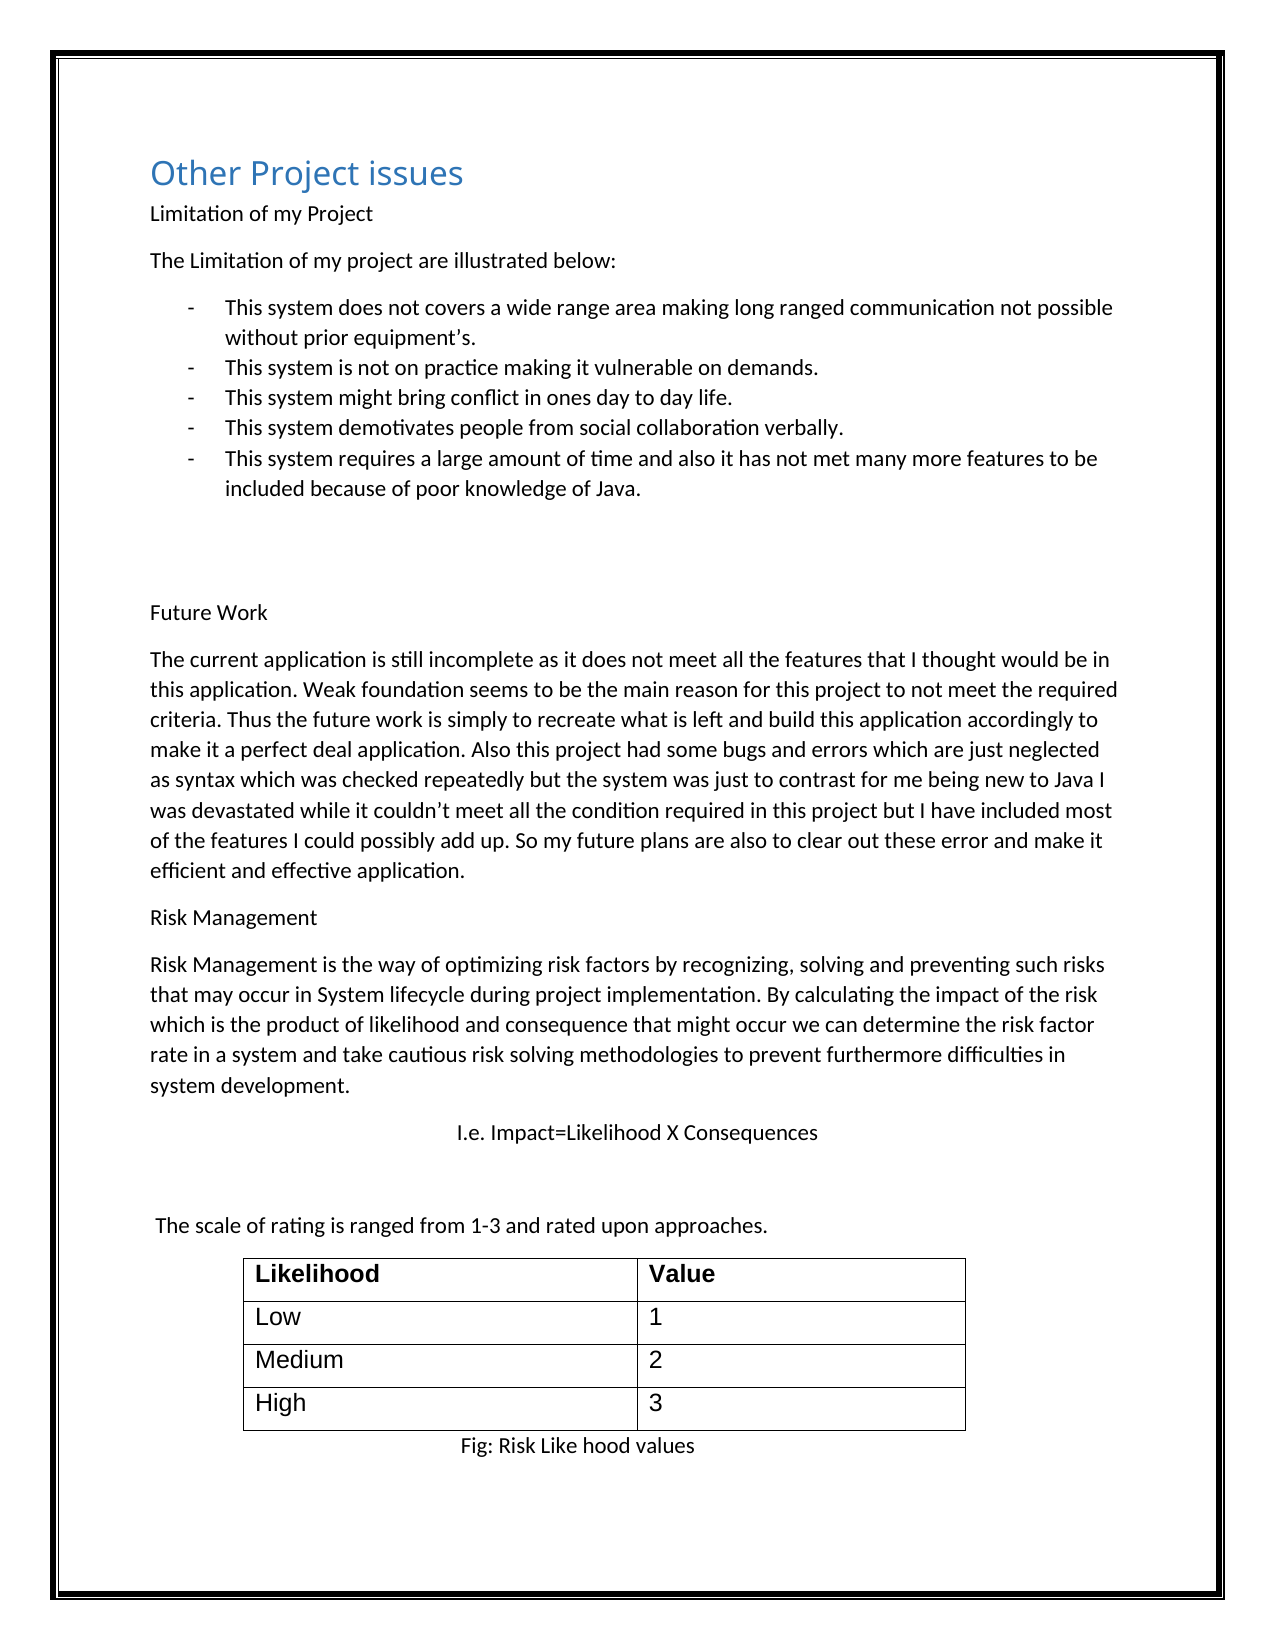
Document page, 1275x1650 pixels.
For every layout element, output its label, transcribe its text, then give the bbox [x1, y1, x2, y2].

table_cell 2 [638, 1345, 965, 1387]
table_cell Low [244, 1302, 637, 1344]
list This system demotivates people from social collaboration verbally. [187, 413, 1125, 442]
text The current application is still incomplete as it does not meet all the features that I thought would be in this application. Weak foundation seems to be the main reason for this project to not meet the required criteria. Thus the future work is simply to recreate what is left and build this application accordingly to make it a perfect deal application. Also this project had some bugs and errors which are just neglected as syntax which was checked repeatedly but the system was just to contrast for me being new to Java I was devastated while it couldn’t meet all the condition required in this project but I have included most of the features I could possibly add up. So my future plans are also to clear out these error and make it efficient and effective application. [150, 645, 1125, 884]
text Future Work [150, 598, 1125, 626]
table_cell 1 [638, 1302, 965, 1344]
subtitle Other Project issues [150, 150, 1125, 195]
text Limitation of my Project [150, 199, 1125, 227]
list This system is not on practice making it vulnerable on demands. [187, 353, 1125, 381]
text Risk Management [150, 903, 1125, 931]
list This system requires a large amount of time and also it has not met many more features to be included because of poor knowledge of Java. [187, 444, 1125, 502]
list This system does not covers a wide range area making long ranged communication not possible without prior equipment’s. [187, 293, 1125, 351]
text The Limitation of my project are illustrated below: [150, 246, 1125, 274]
text The scale of rating is ranged from 1-3 and rated upon approaches. [150, 1211, 1125, 1239]
table_header Likelihood [244, 1259, 637, 1301]
text Risk Management is the way of optimizing risk factors by recognizing, solving and preventing such risks that may occur in System lifecycle during project implementation. By calculating the impact of the risk which is the product of likelihood and consequence that might occur we can determine the risk factor rate in a system and take cautious risk solving methodologies to prevent furthermore difficulties in system development. [150, 950, 1125, 1099]
list This system might bring conflict in ones day to day life. [187, 383, 1125, 411]
text I.e. Impact=Likelihood X Consequences [150, 1118, 1125, 1146]
table_cell 3 [638, 1388, 965, 1430]
table_header Value [638, 1259, 965, 1301]
list Fig: Risk Like hood values [262, 1431, 1125, 1459]
table_cell Medium [244, 1345, 637, 1387]
table_cell High [244, 1388, 637, 1430]
